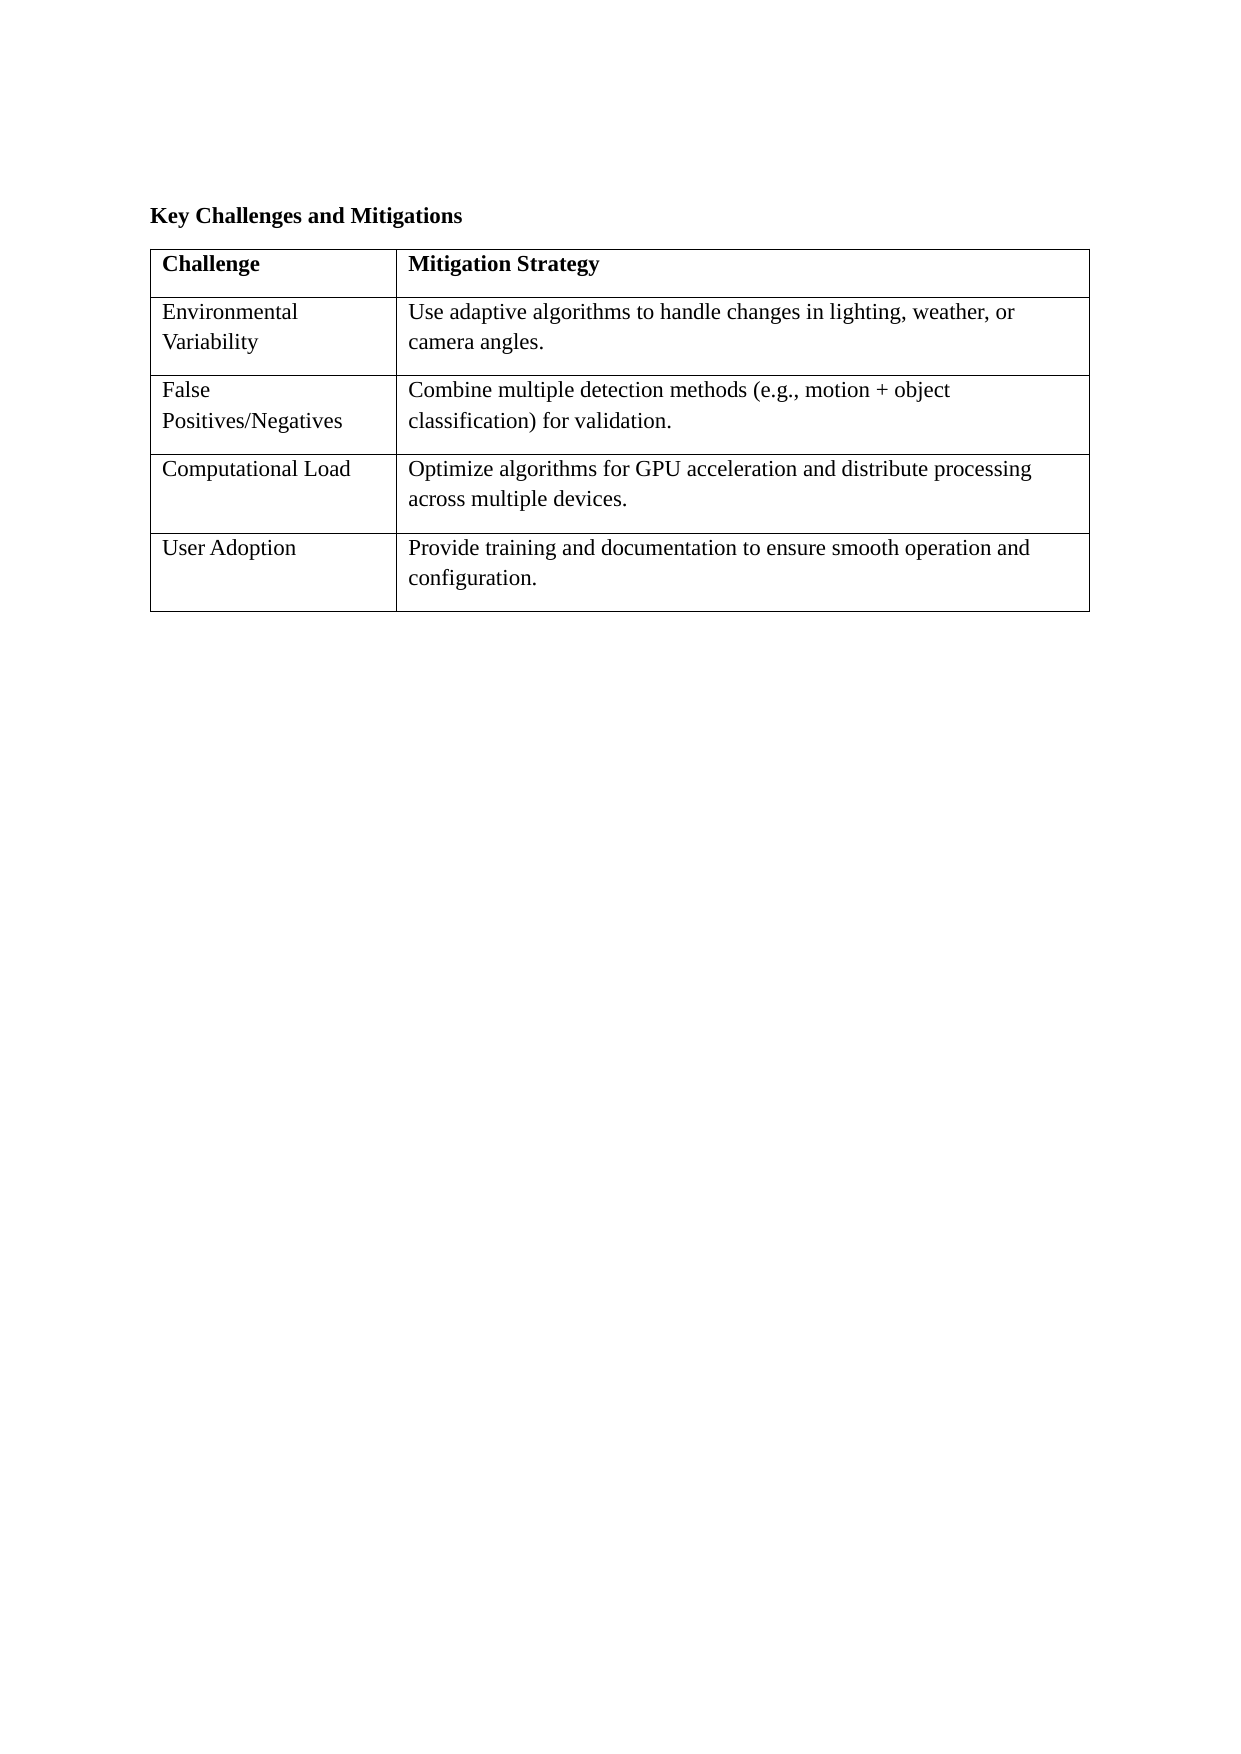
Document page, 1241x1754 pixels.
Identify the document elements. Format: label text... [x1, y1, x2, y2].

table_cell Environmental Variability [151, 298, 396, 375]
table_cell Computational Load [151, 455, 396, 532]
table_cell False Positives/Negatives [151, 376, 396, 454]
table_header Mitigation Strategy [397, 250, 1089, 297]
table_cell Optimize algorithms for GPU acceleration and distribute processing across multiple devices. [397, 455, 1089, 532]
table_cell Use adaptive algorithms to handle changes in lighting, weather, or camera angles. [397, 298, 1089, 375]
table_cell Provide training and documentation to ensure smooth operation and configuration. [397, 534, 1089, 611]
table_cell User Adoption [151, 534, 396, 611]
table_header Challenge [151, 250, 396, 297]
text Key Challenges and Mitigations [150, 202, 1090, 228]
table_cell Combine multiple detection methods (e.g., motion + object classification) for validation. [397, 376, 1089, 454]
